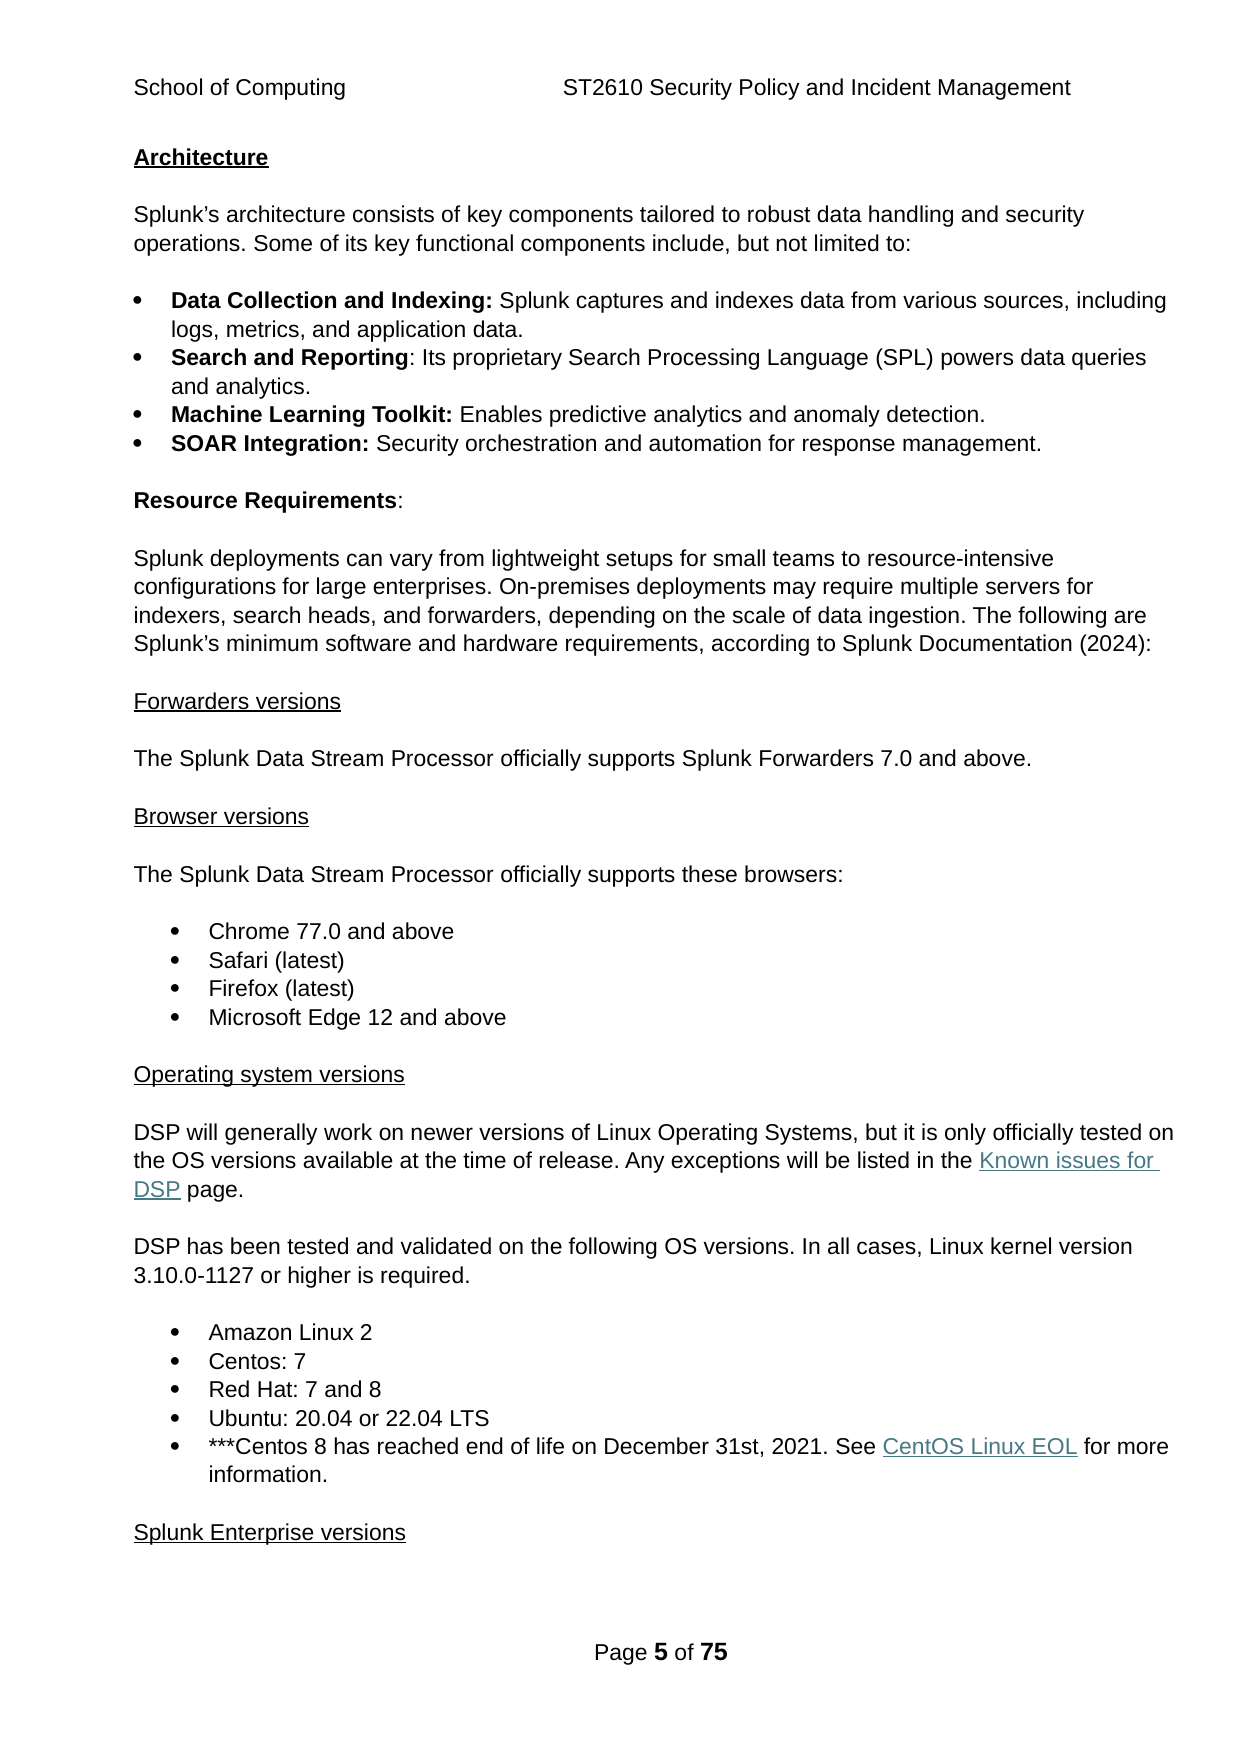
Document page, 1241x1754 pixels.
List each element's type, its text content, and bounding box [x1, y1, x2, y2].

list Chrome 77.0 and above [171, 918, 1188, 944]
list Red Hat: 7 and 8 [171, 1376, 1188, 1402]
list Firefox (latest) [171, 975, 1188, 1001]
list Safari (latest) [171, 947, 1188, 973]
text Browser versions [133, 803, 1188, 829]
list Data Collection and Indexing: Splunk captures and indexes data from various sources, including logs, metrics, and application data. [133, 287, 1188, 342]
list Microsoft Edge 12 and above [171, 1003, 1188, 1030]
text Forwarders versions [96, 688, 1188, 714]
text DSP has been tested and validated on the following OS versions. In all cases, Linux kernel version 3.10.0-1127 or higher is required. [133, 1233, 1188, 1288]
text Resource Requirements: [133, 487, 1188, 513]
list ***Centos 8 has reached end of life on December 31st, 2021. See CentOS Linux EOL for more information. [171, 1433, 1188, 1488]
list Search and Reporting: Its proprietary Search Processing Language (SPL) powers data queries and analytics. [133, 344, 1188, 399]
list SOAR Integration: Security orchestration and automation for response management. [133, 429, 1188, 456]
text Splunk deployments can vary from lightweight setups for small teams to resource-intensive configurations for large enterprises. On-premises deployments may require multiple servers for indexers, search heads, and forwarders, depending on the scale of data ingestion. The following are Splunk’s minimum software and hardware requirements, according to Splunk Documentation (2024): [133, 545, 1188, 656]
list Ubuntu: 20.04 or 22.04 LTS [171, 1404, 1188, 1431]
list Centos: 7 [171, 1348, 1188, 1374]
text Splunk’s architecture consists of key components tailored to robust data handling and security operations. Some of its key functional components include, but not limited to: [133, 201, 1188, 256]
list Architecture [133, 144, 1188, 170]
list Amazon Linux 2 [171, 1319, 1188, 1346]
text Operating system versions [133, 1061, 1188, 1087]
text The Splunk Data Stream Processor officially supports Splunk Forwarders 7.0 and above. [133, 745, 1188, 772]
list Machine Learning Toolkit: Enables predictive analytics and anomaly detection. [133, 401, 1188, 427]
text DSP will generally work on newer versions of Linux Operating Systems, but it is only officially tested on the OS versions available at the time of release. Any exceptions will be listed in the Known issues for DSP page. [133, 1119, 1188, 1202]
text The Splunk Data Stream Processor officially supports these browsers: [133, 861, 1188, 887]
text Splunk Enterprise versions [133, 1519, 1188, 1545]
